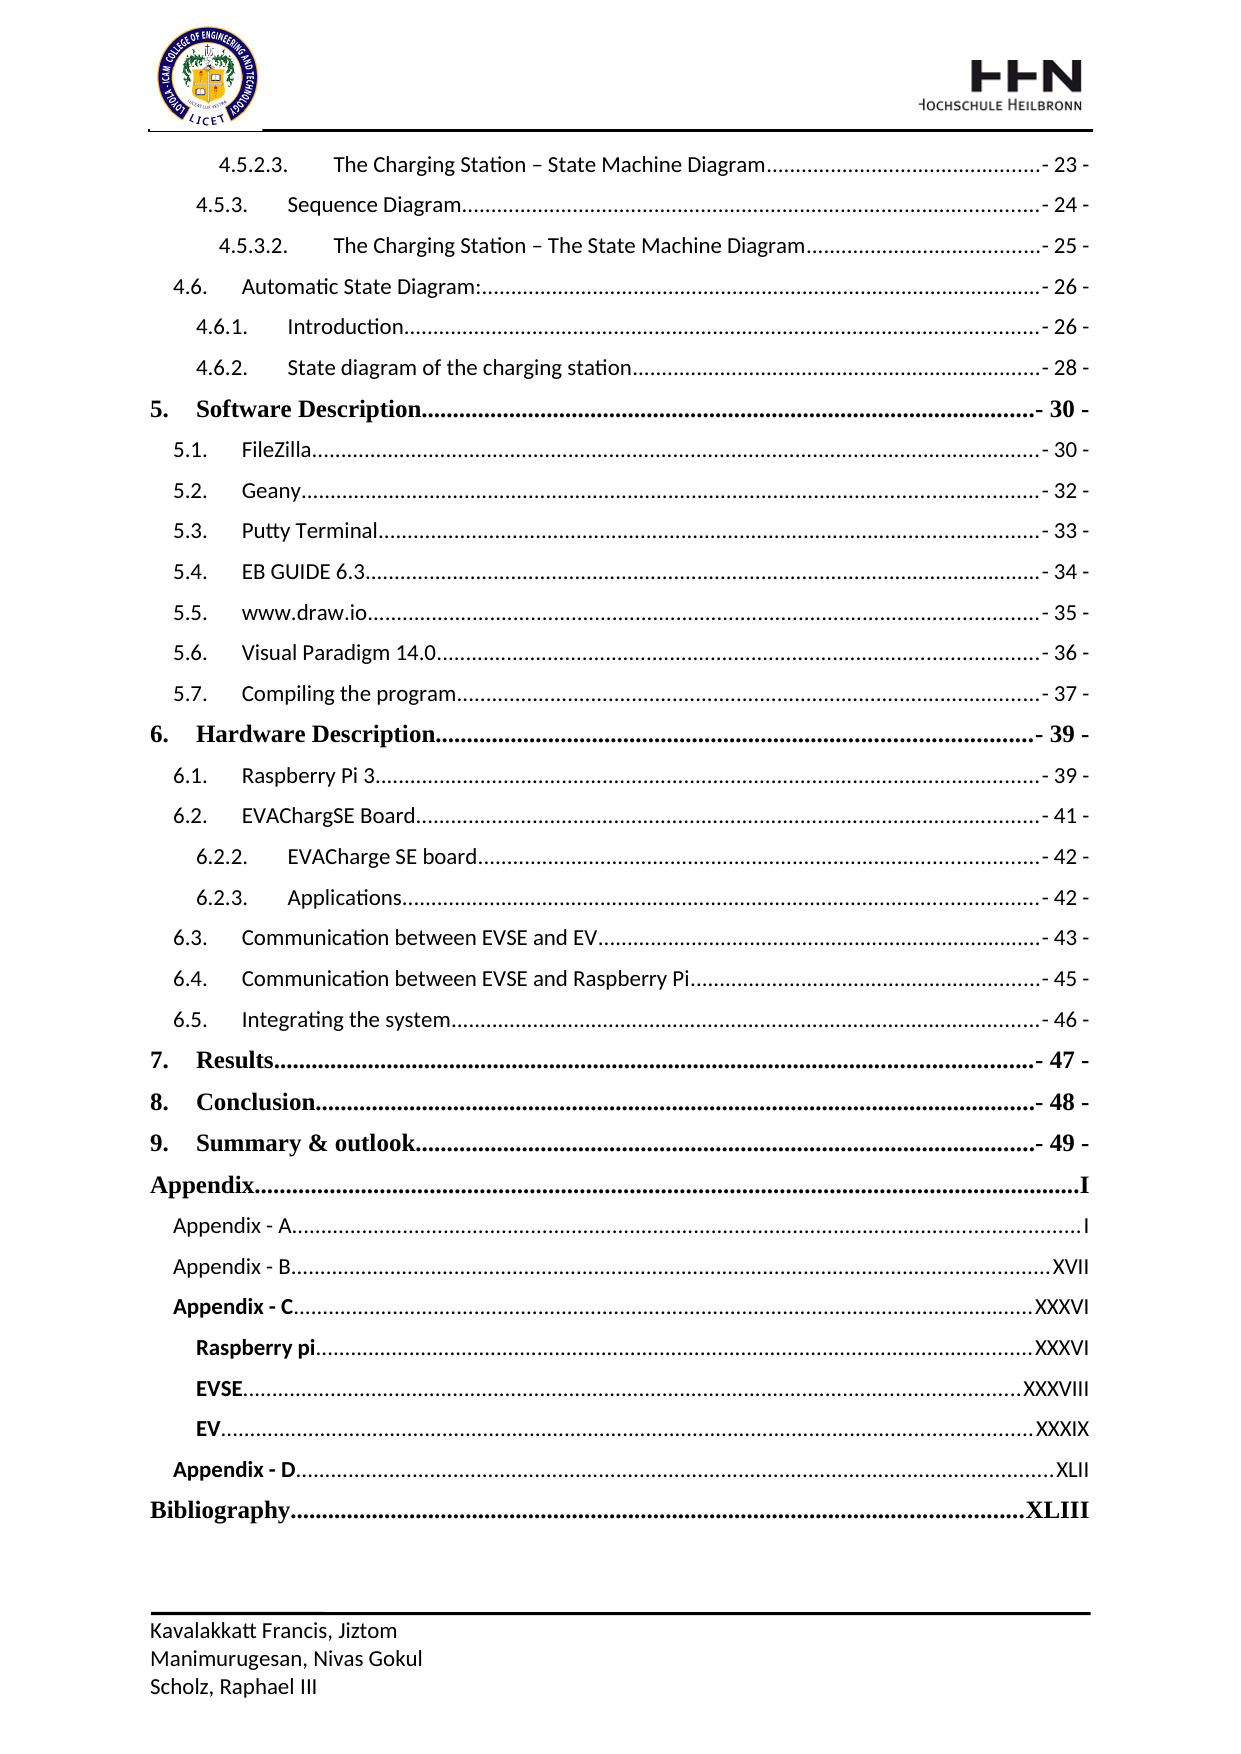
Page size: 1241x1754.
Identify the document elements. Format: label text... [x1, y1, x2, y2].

text 6.3. Communication between EVSE and EV - 43 - [173, 923, 1090, 952]
text 4.6.1. Introduction - 26 - [196, 312, 1090, 341]
text 4.5.3. Sequence Diagram - 24 - [196, 191, 1090, 219]
text 5.2. Geany - 32 - [173, 476, 1090, 504]
text 6.1. Raspberry Pi 3 - 39 - [173, 761, 1090, 789]
text Appendix - C XXXVI [173, 1292, 1090, 1321]
text Appendix - B XVII [173, 1252, 1090, 1280]
text 8. Conclusion - 48 - [150, 1087, 1090, 1116]
text 9. Summary & outlook - 49 - [150, 1128, 1090, 1157]
text Appendix I [150, 1170, 1090, 1198]
text 6. Hardware Description - 39 - [150, 719, 1090, 748]
text 4.5.2.3. The Charging Station – State Machine Diagram - 23 - [219, 150, 1090, 178]
text 6.2. EVAChargSE Board - 41 - [173, 802, 1090, 830]
text 5. Software Description - 30 - [150, 394, 1090, 422]
text 4.5.3.2. The Charging Station – The State Machine Diagram - 25 - [219, 231, 1090, 259]
text 6.5. Integrating the system - 46 - [173, 1005, 1090, 1033]
text 4.6. Automatic State Diagram: - 26 - [173, 272, 1090, 300]
text 5.3. Putty Terminal - 33 - [173, 516, 1090, 544]
text Appendix - A I [173, 1211, 1090, 1239]
text 6.2.3. Applications - 42 - [196, 883, 1090, 911]
text 4.6.2. State diagram of the charging station - 28 - [196, 353, 1090, 381]
picture [917, 60, 1083, 111]
text 5.6. Visual Paradigm 14.0 - 36 - [173, 638, 1090, 666]
text 5.5. www.draw.io - 35 - [173, 598, 1090, 626]
text 7. Results - 47 - [150, 1045, 1090, 1074]
text Appendix - D XLII [173, 1455, 1090, 1483]
text Raspberry pi XXXVI [196, 1333, 1090, 1361]
text 5.7. Compiling the program - 37 - [173, 679, 1090, 707]
text 6.4. Communication between EVSE and Raspberry Pi - 45 - [173, 964, 1090, 992]
picture [150, 18, 263, 131]
text EVSE XXXVIII [196, 1374, 1090, 1402]
text 6.2.2. EVACharge SE board - 42 - [196, 842, 1090, 870]
text EV XXXIX [196, 1414, 1090, 1442]
text Bibliography XLIII [150, 1496, 1090, 1524]
text 5.4. EB GUIDE 6.3 - 34 - [173, 557, 1090, 585]
text 5.1. FileZilla - 30 - [173, 435, 1090, 463]
